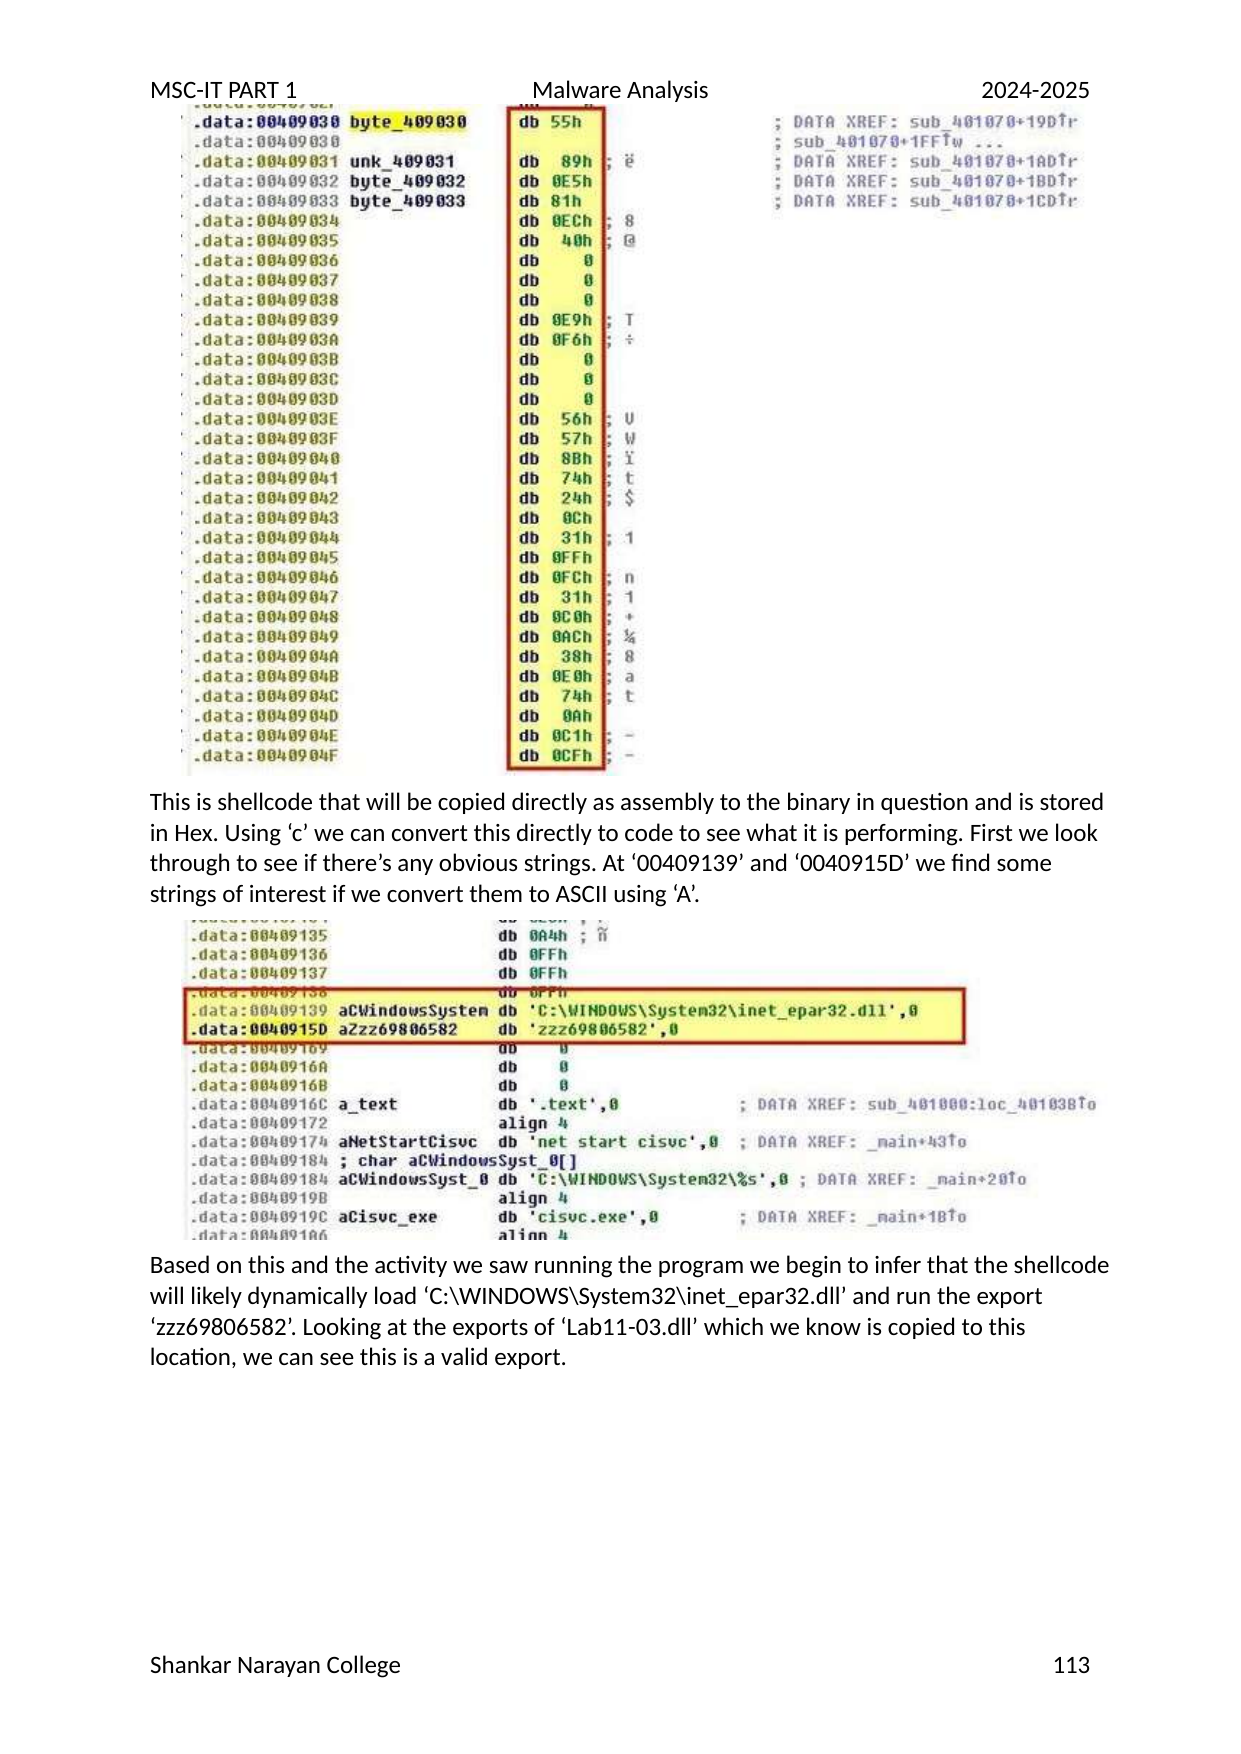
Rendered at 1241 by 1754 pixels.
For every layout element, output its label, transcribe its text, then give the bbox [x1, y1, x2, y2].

picture [181, 104, 1122, 776]
picture [181, 920, 1122, 1240]
text Based on this and the activity we saw running the program we begin to infer that the shellcode will likely dynamically load ‘C:\WINDOWS\System32\inet_epar32.dll’ and run the export ‘zzz69806582’. Looking at the exports of ‘Lab11-03.dll’ which we know is copied to this location, we can see this is a valid export. [149, 1249, 1116, 1372]
text This is shellcode that will be copied directly as assembly to the binary in question and is stored in Hex. Using ‘c’ we can convert this directly to code to see what it is performing. First we look through to see if there’s any obvious strings. At ‘00409139’ and ‘0040915D’ we find some strings of interest if we convert them to ASCII using ‘A’. [149, 786, 1116, 908]
